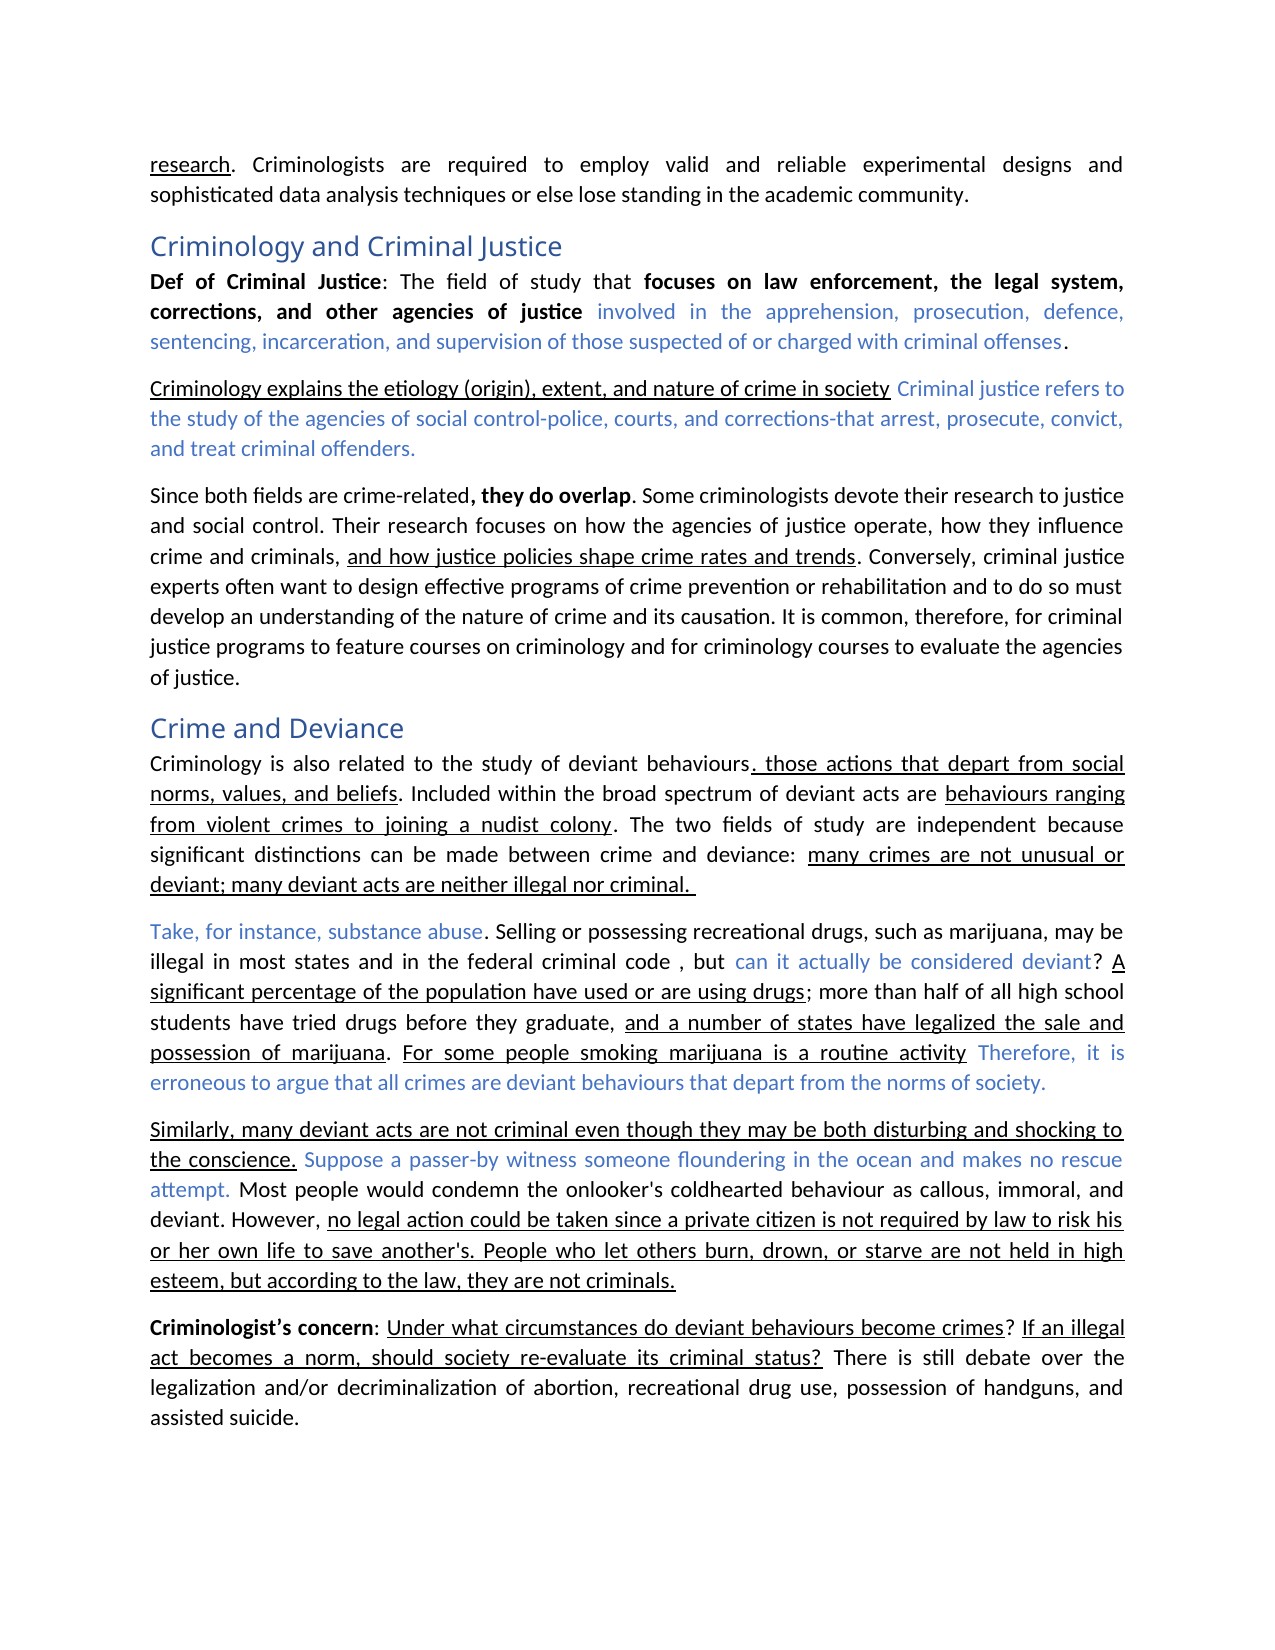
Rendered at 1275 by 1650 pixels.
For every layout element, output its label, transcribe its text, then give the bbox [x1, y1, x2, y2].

text Since both fields are crime-related, they do overlap. Some criminologists devote their research to justice and social control. Their research focuses on how the agencies of justice operate, how they influence crime and criminals, and how justice policies shape crime rates and trends. Conversely, criminal justice experts often want to design effective programs of crime prevention or rehabilitation and to do so must develop an understanding of the nature of crime and its causation. It is common, therefore, for criminal justice programs to feature courses on criminology and for criminology courses to evaluate the agencies of justice. [150, 481, 1125, 691]
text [150, 150, 1125, 208]
subtitle Criminology and Criminal Justice [150, 227, 1125, 264]
text Similarly, many deviant acts are not criminal even though they may be both disturbing and shocking to the conscience. Suppose a passer-by witness someone floundering in the ocean and makes no rescue attempt. Most people would condemn the onlooker's coldhearted behaviour as callous, immoral, and deviant. However, no legal action could be taken since a private citizen is not required by law to risk his or her own life to save another's. People who let others burn, drown, or starve are not held in high esteem, but according to the law, they are not criminals. [150, 1115, 1125, 1260]
text Take, for instance, substance abuse. Selling or possessing recreational drugs, such as marijuana, may be illegal in most states and in the federal criminal code , but can it actually be considered deviant? A significant percentage of the population have used or are using drugs; more than half of all high school students have tried drugs before they graduate, and a number of states have legalized the sale and possession of marijuana. For some people smoking marijuana is a routine activity Therefore, it is erroneous to argue that all crimes are deviant behaviours that depart from the norms of society. [150, 917, 1125, 1096]
text Def of Criminal Justice: The field of study that focuses on law enforcement, the legal system, corrections, and other agencies of justice involved in the apprehension, prosecution, defence, sentencing, incarceration, and supervision of those suspected of or charged with criminal offenses. [150, 267, 1125, 355]
text Criminologist’s concern: Under what circumstances do deviant behaviours become crimes? If an illegal act becomes a norm, should society re-evaluate its criminal status? There is still debate over the legalization and/or decriminalization of abortion, recreational drug use, possession of handguns, and assisted suicide. [150, 1313, 1125, 1432]
text Criminology explains the etiology (origin), extent, and nature of crime in society Criminal justice refers to the study of the agencies of social control-police, courts, and corrections-that arrest, prosecute, convict, and treat criminal offenders. [150, 374, 1125, 463]
text Criminology is also related to the study of deviant behaviours. those actions that depart from social norms, values, and beliefs. Included within the broad spectrum of deviant acts are behaviours ranging from violent crimes to joining a nudist colony. The two fields of study are independent because significant distinctions can be made between crime and deviance: many crimes are not unusual or deviant; many deviant acts are neither illegal nor criminal. [150, 749, 1125, 898]
subtitle Crime and Deviance [150, 709, 1125, 746]
